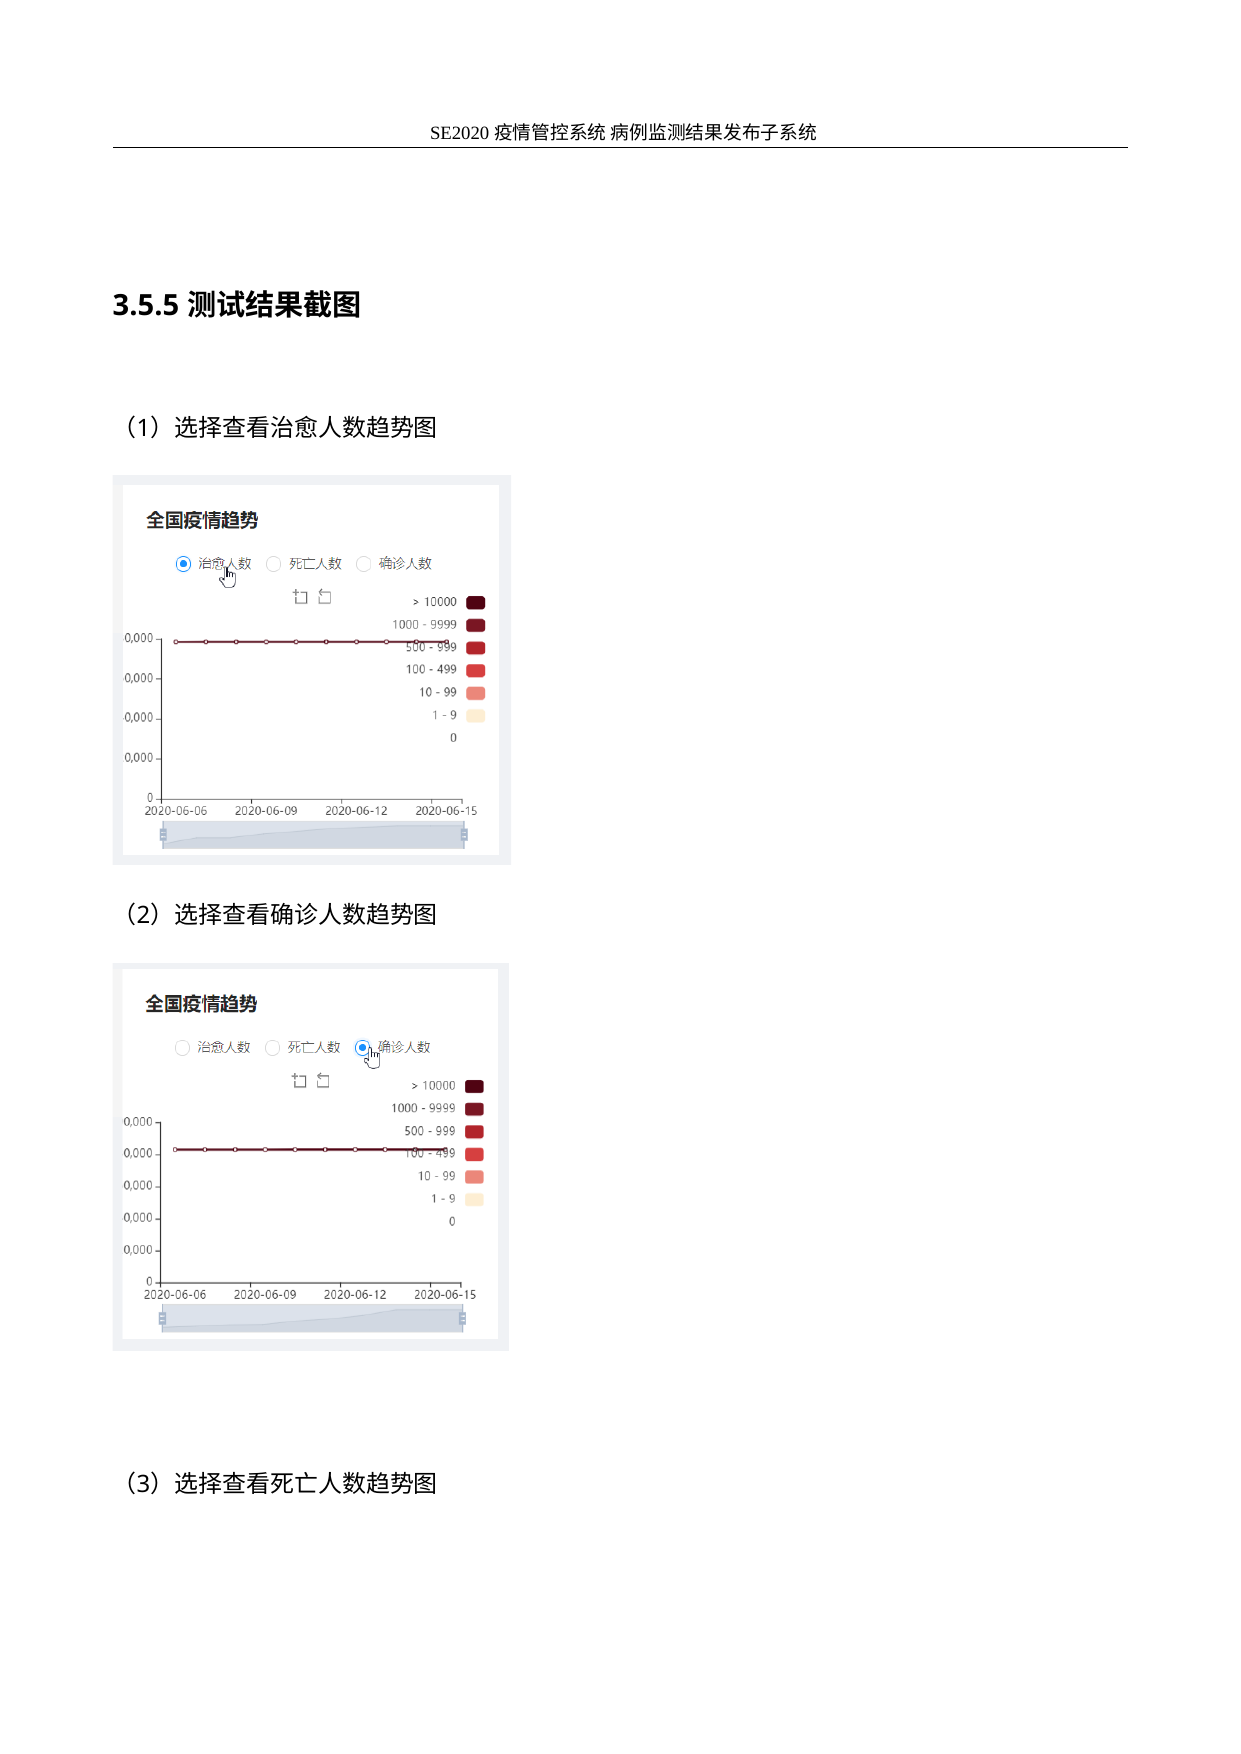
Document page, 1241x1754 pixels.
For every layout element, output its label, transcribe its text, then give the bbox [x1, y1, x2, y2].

text （1）选择查看治愈人数趋势图 [112, 393, 1128, 458]
subtitle 3.5.5 测试结果截图 [112, 270, 1128, 335]
text （2）选择查看确诊人数趋势图 [112, 881, 1128, 946]
picture [112, 963, 509, 1351]
picture [112, 475, 512, 865]
text （3）选择查看死亡人数趋势图 [112, 1449, 1128, 1514]
